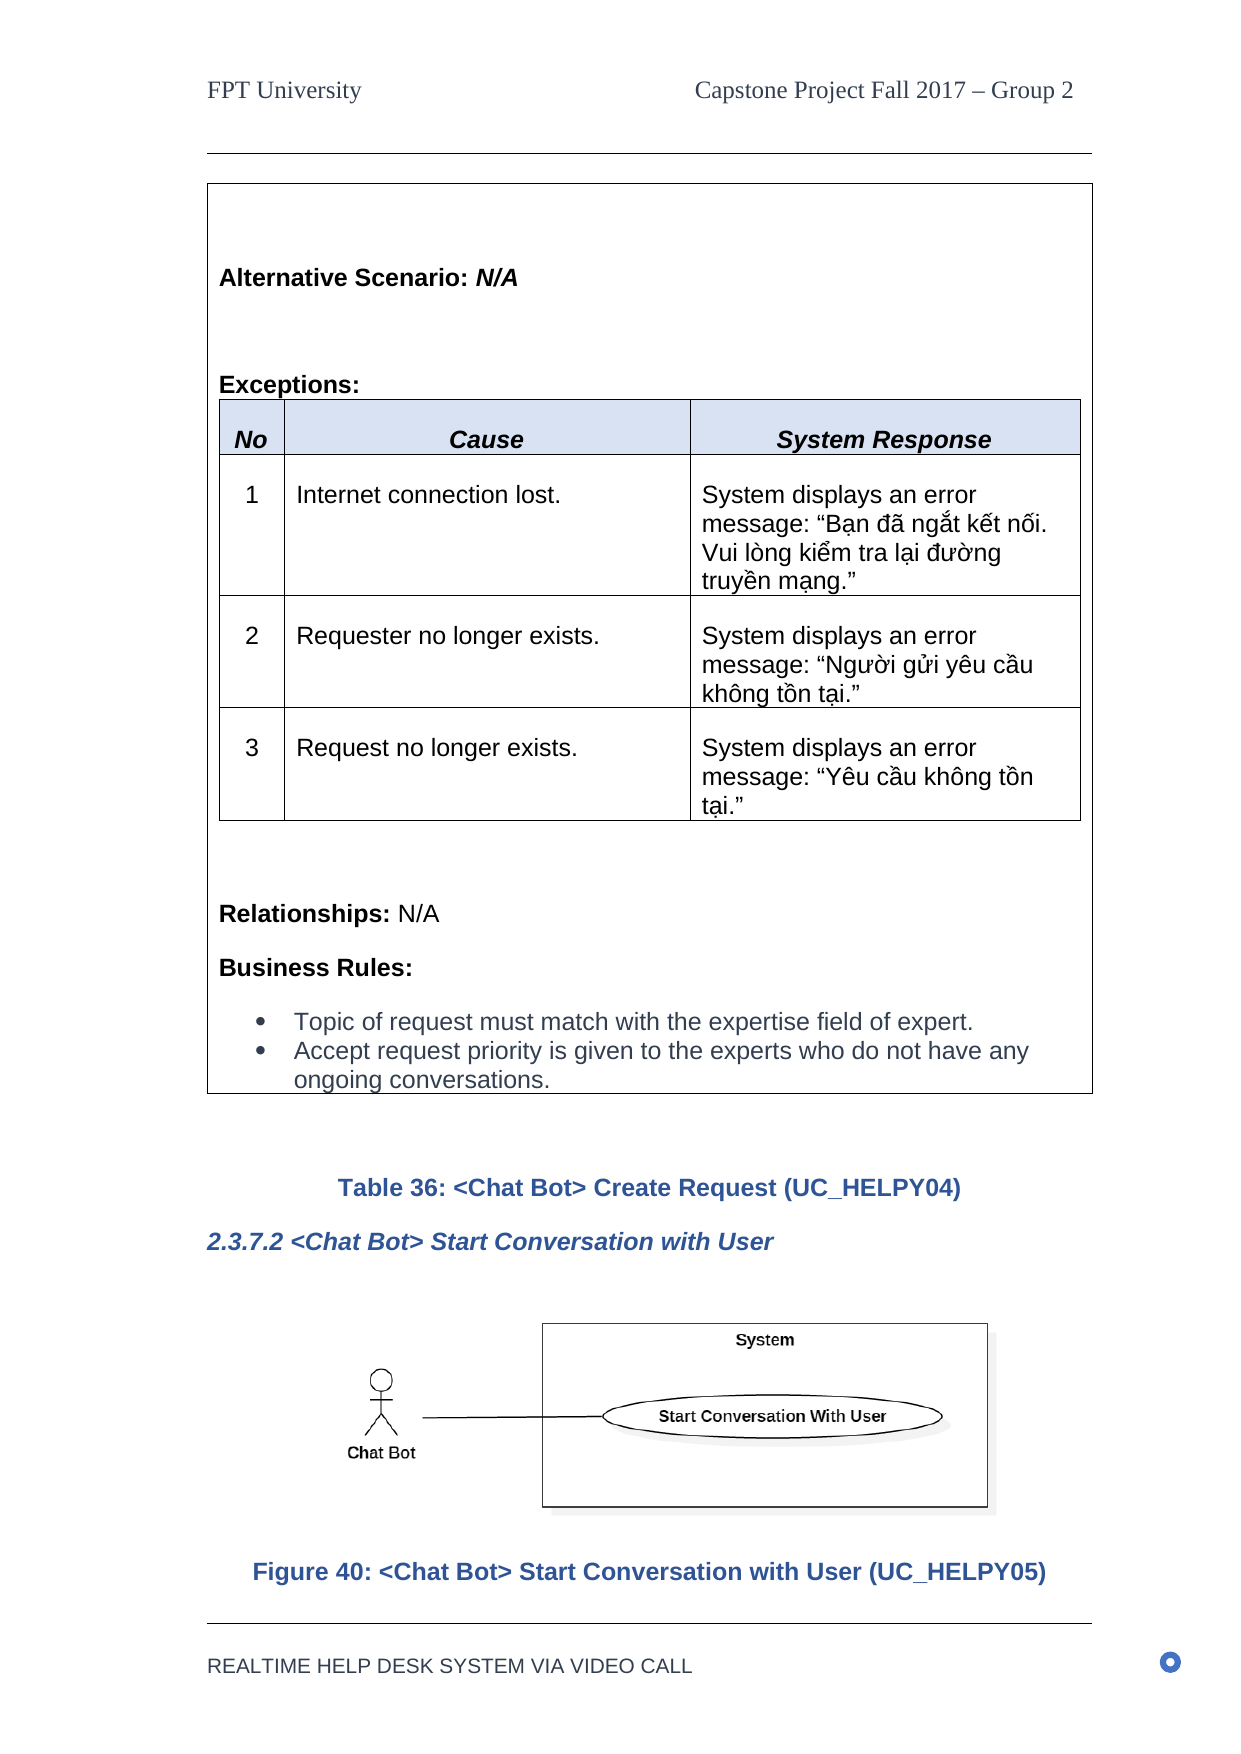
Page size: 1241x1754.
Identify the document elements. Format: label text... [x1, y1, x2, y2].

text Table 36: <Chat Bot> Create Request (UC_HELPY04) [207, 1173, 1092, 1202]
subtitle 2.3.7.2 <Chat Bot> Start Conversation with User [207, 1227, 1092, 1256]
picture [295, 1285, 1004, 1531]
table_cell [208, 184, 1092, 1093]
text Figure 40: <Chat Bot> Start Conversation with User (UC_HELPY05) [207, 1557, 1092, 1586]
